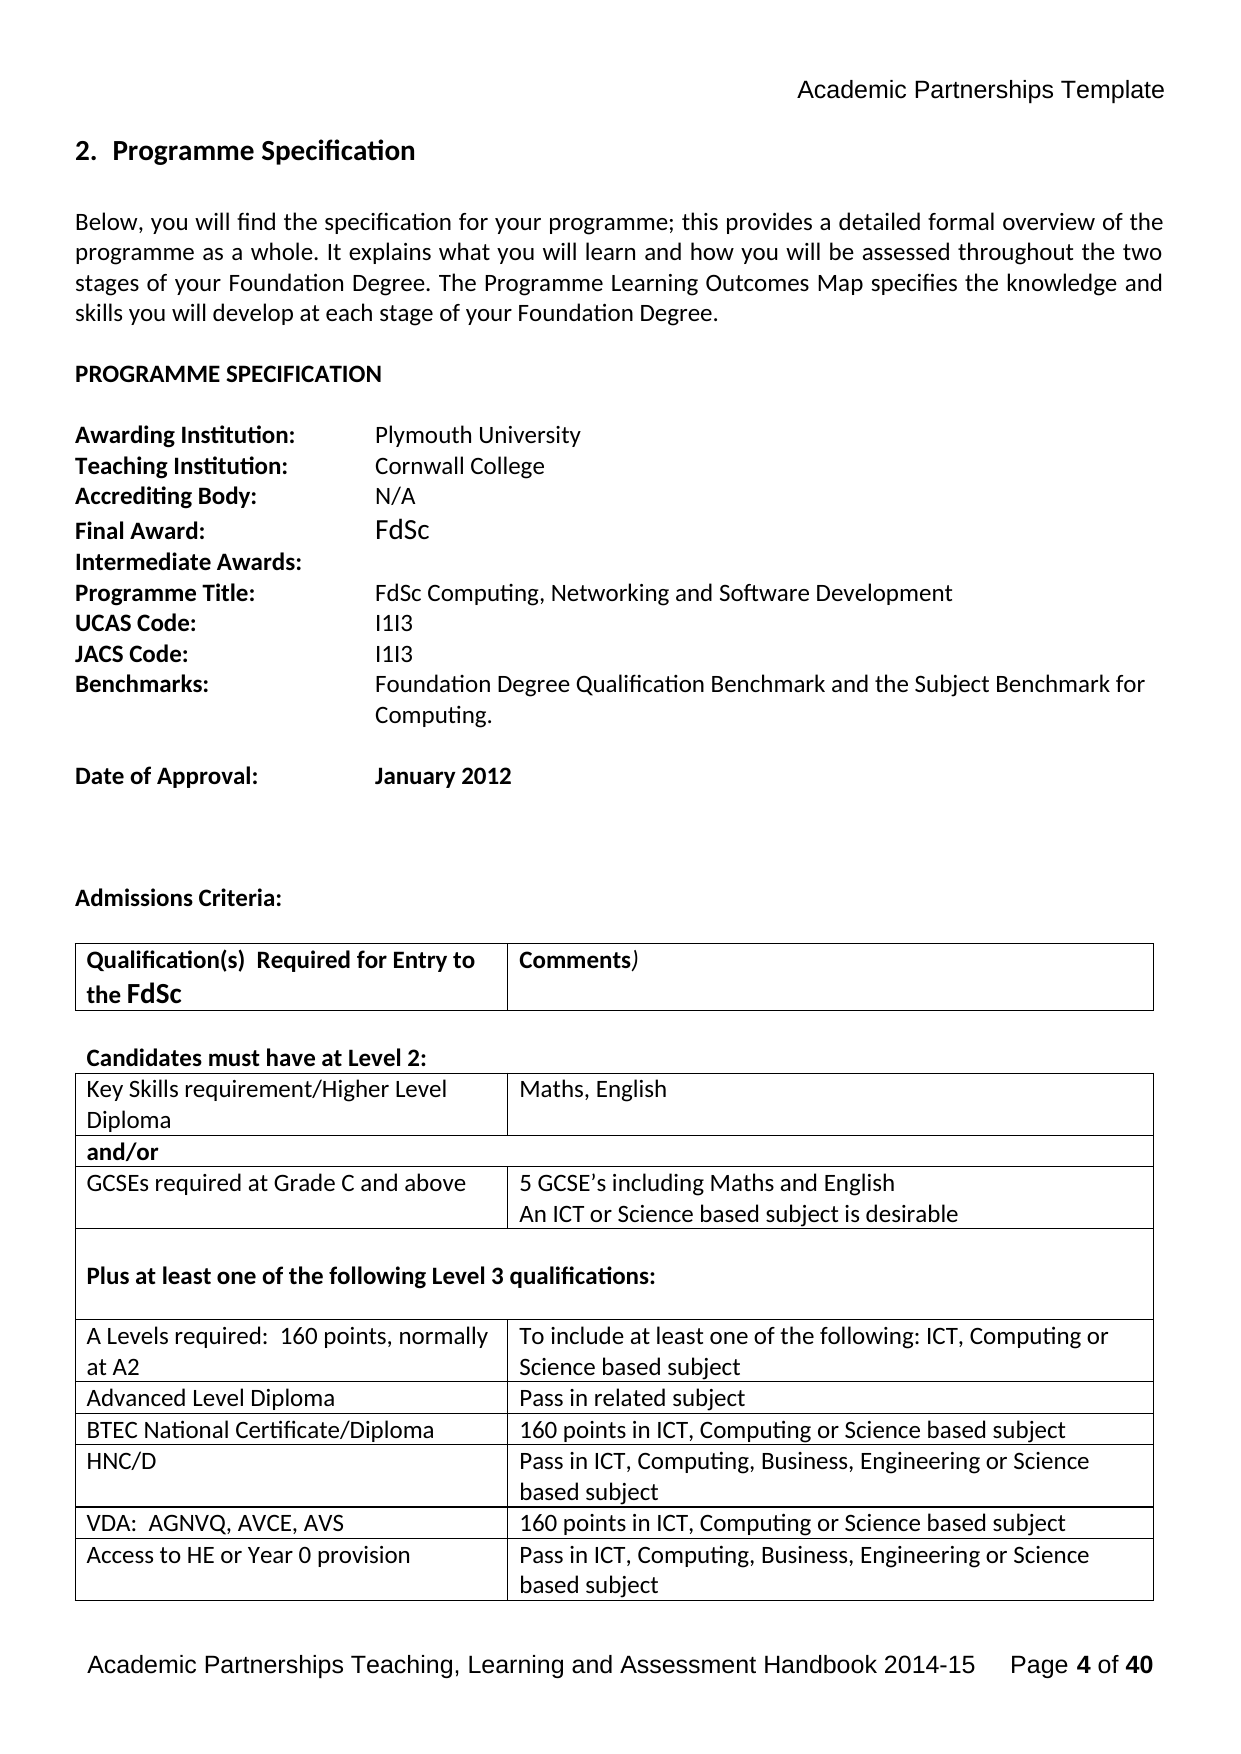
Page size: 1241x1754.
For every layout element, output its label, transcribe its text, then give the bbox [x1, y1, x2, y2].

table_header Qualification(s) Required for Entry to the FdSc [76, 944, 507, 1010]
text JACS Code: I1I3 [75, 638, 1165, 668]
table_header Comments) [508, 944, 1153, 1010]
table_cell Key Skills requirement/Higher Level Diploma [76, 1074, 507, 1134]
table_cell Plus at least one of the following Level 3 qualifications: [76, 1229, 1153, 1319]
table_cell Pass in ICT, Computing, Business, Engineering or Science based subject [508, 1445, 1153, 1506]
table_cell Advanced Level Diploma [76, 1382, 507, 1413]
table_cell GCSEs required at Grade C and above [76, 1167, 507, 1228]
table_cell HNC/D [76, 1445, 507, 1506]
text Accrediting Body: N/A [75, 480, 1165, 511]
table_cell 160 points in ICT, Computing or Science based subject [508, 1414, 1153, 1444]
text Intermediate Awards: [75, 546, 1165, 577]
table_cell To include at least one of the following: ICT, Computing or Science based subject [508, 1320, 1153, 1381]
text Date of Approval: January 2012 [75, 760, 1165, 791]
text UCAS Code: I1I3 [75, 607, 1165, 638]
table_cell Maths, English [508, 1074, 1153, 1134]
table_cell Pass in related subject [508, 1382, 1153, 1413]
table_cell Candidates must have at Level 2: [75, 1011, 1153, 1072]
table_cell 5 GCSE’s including Maths and English An ICT or Science based subject is desirable [508, 1167, 1153, 1228]
table_cell BTEC National Certificate/Diploma [76, 1414, 507, 1444]
table_cell and/or [76, 1136, 1153, 1166]
text Programme Title: FdSc Computing, Networking and Software Development [75, 577, 1165, 607]
text Below, you will find the specification for your programme; this provides a detailed formal overview of the programme as a whole. It explains what you will learn and how you will be assessed throughout the two stages of your Foundation Degree. The Programme Learning Outcomes Map specifies the knowledge and skills you will develop at each stage of your Foundation Degree. [75, 206, 1165, 328]
text Benchmarks: Foundation Degree Qualification Benchmark and the Subject Benchmark for Computing. [75, 668, 1165, 729]
text Admissions Criteria: [75, 882, 1165, 913]
text PROGRAMME SPECIFICATION [75, 358, 1165, 389]
table_cell 160 points in ICT, Computing or Science based subject [508, 1508, 1153, 1538]
text Teaching Institution: Cornwall College [75, 450, 1165, 480]
table_cell A Levels required: 160 points, normally at A2 [76, 1320, 507, 1381]
table_cell Pass in ICT, Computing, Business, Engineering or Science based subject [508, 1539, 1153, 1600]
table_cell VDA: AGNVQ, AVCE, AVS [76, 1508, 507, 1538]
text Final Award: FdSc [75, 511, 1165, 546]
subtitle Programme Specification [75, 132, 1165, 168]
text Awarding Institution: Plymouth University [75, 419, 1165, 450]
table_cell Access to HE or Year 0 provision [76, 1539, 507, 1600]
